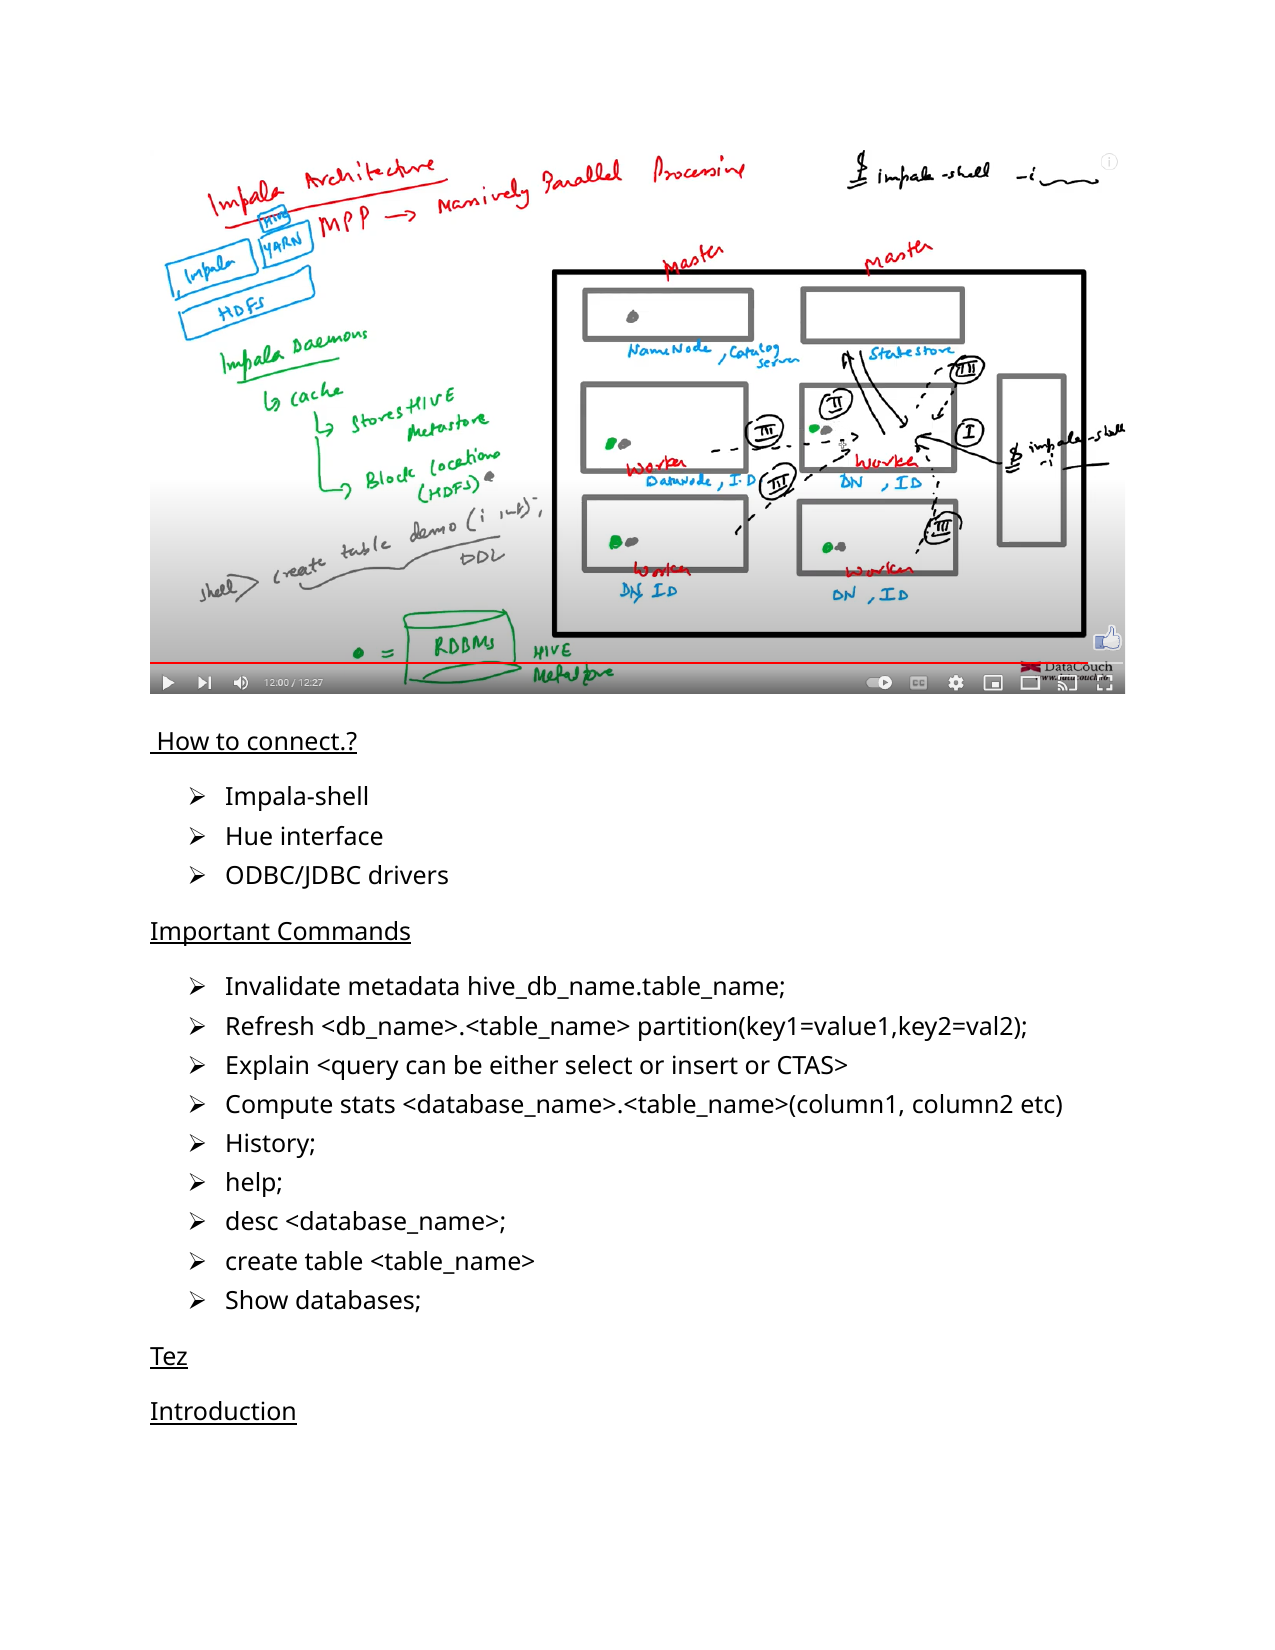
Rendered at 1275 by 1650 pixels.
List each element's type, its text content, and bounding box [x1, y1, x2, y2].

list ODBC/JDBC drivers [187, 857, 1125, 891]
text Important Commands [150, 913, 1125, 947]
list desc <database_name>; [187, 1204, 1125, 1238]
text How to connect.? [150, 723, 1125, 757]
list Invalidate metadata hive_db_name.table_name; [187, 969, 1125, 1003]
picture [150, 150, 1125, 694]
list help; [187, 1165, 1125, 1199]
list Explain <query can be either select or insert or CTAS> [187, 1047, 1125, 1081]
text Introduction [150, 1394, 1125, 1428]
list Show databases; [187, 1282, 1125, 1316]
list History; [187, 1126, 1125, 1160]
list Refresh <db_name>.<table_name> partition(key1=value1,key2=val2); [187, 1008, 1125, 1042]
list Compute stats <database_name>.<table_name>(column1, column2 etc) [187, 1086, 1125, 1121]
text Tez [150, 1338, 1125, 1372]
list create table <table_name> [187, 1243, 1125, 1277]
list Hue interface [187, 818, 1125, 852]
list Impala-shell [187, 779, 1125, 813]
